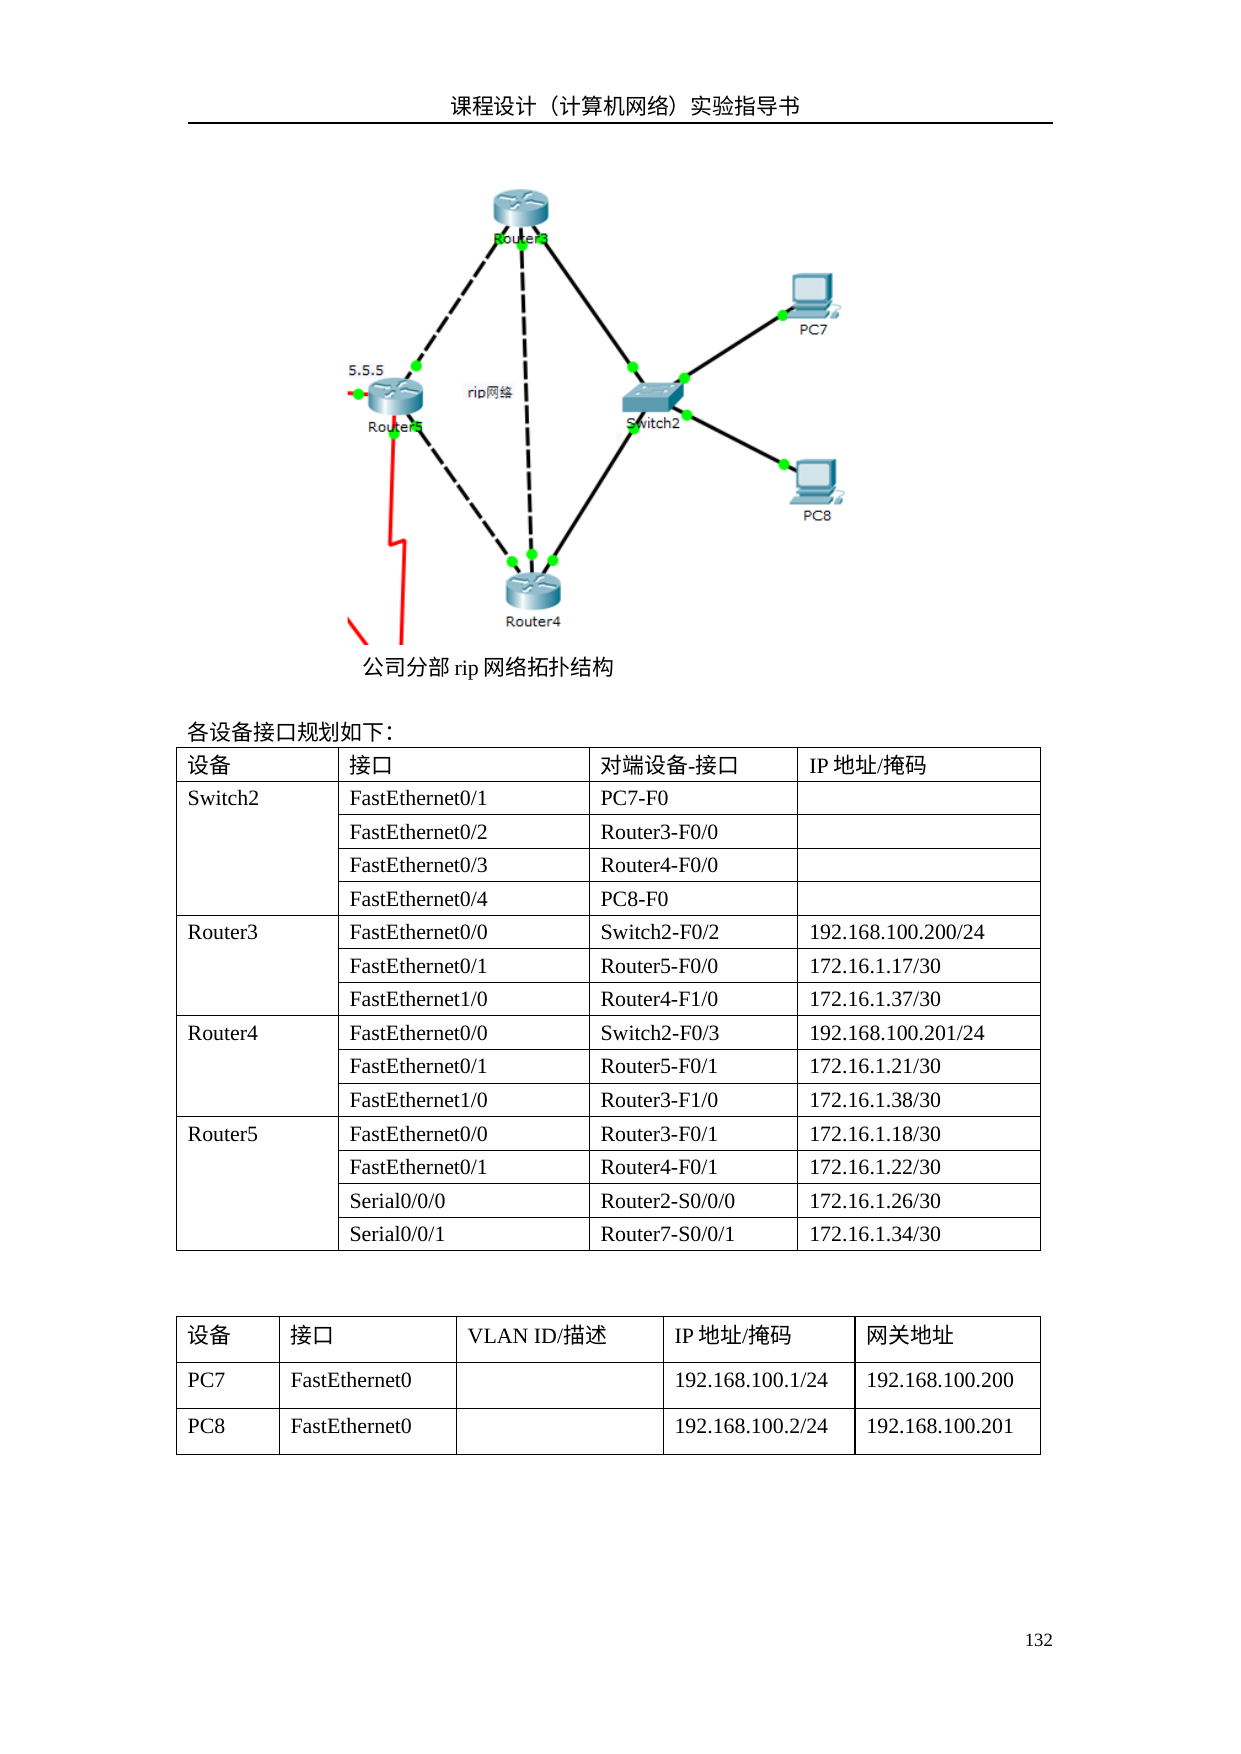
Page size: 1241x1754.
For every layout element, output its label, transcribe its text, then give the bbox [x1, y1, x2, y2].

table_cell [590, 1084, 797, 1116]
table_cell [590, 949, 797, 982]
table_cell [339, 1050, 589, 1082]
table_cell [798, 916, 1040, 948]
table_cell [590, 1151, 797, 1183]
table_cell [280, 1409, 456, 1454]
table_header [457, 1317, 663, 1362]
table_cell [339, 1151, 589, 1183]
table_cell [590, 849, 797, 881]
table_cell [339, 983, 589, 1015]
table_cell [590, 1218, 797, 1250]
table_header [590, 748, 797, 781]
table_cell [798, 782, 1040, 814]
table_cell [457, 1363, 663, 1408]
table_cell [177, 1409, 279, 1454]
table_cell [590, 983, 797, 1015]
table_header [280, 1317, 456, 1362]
text 公司分部rip网络拓扑结构 [187, 649, 1053, 682]
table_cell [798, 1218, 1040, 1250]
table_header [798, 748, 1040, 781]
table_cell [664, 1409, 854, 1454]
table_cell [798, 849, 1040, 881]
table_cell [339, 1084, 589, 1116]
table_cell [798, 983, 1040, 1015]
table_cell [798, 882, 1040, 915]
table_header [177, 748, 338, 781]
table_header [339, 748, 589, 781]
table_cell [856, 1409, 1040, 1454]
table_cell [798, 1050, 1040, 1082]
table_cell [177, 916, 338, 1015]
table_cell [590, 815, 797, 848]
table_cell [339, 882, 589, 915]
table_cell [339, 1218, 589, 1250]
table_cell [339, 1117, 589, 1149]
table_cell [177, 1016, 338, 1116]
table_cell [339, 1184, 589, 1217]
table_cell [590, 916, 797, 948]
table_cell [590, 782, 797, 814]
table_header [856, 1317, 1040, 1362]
picture [347, 162, 893, 645]
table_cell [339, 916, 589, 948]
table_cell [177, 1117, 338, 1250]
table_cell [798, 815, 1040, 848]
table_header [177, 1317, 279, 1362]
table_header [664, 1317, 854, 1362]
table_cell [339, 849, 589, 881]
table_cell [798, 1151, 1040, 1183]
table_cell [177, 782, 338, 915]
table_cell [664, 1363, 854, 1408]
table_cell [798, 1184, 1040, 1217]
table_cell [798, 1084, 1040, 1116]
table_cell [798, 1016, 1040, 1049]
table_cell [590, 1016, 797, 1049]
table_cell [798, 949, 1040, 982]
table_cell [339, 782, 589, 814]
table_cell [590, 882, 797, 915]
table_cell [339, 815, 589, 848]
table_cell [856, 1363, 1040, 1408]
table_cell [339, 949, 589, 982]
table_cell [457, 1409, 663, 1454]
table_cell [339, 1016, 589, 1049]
text 各设备接口规划如下： [187, 714, 1053, 747]
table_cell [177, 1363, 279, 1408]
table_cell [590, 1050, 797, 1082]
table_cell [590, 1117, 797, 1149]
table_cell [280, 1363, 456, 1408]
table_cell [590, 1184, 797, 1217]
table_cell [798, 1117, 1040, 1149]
